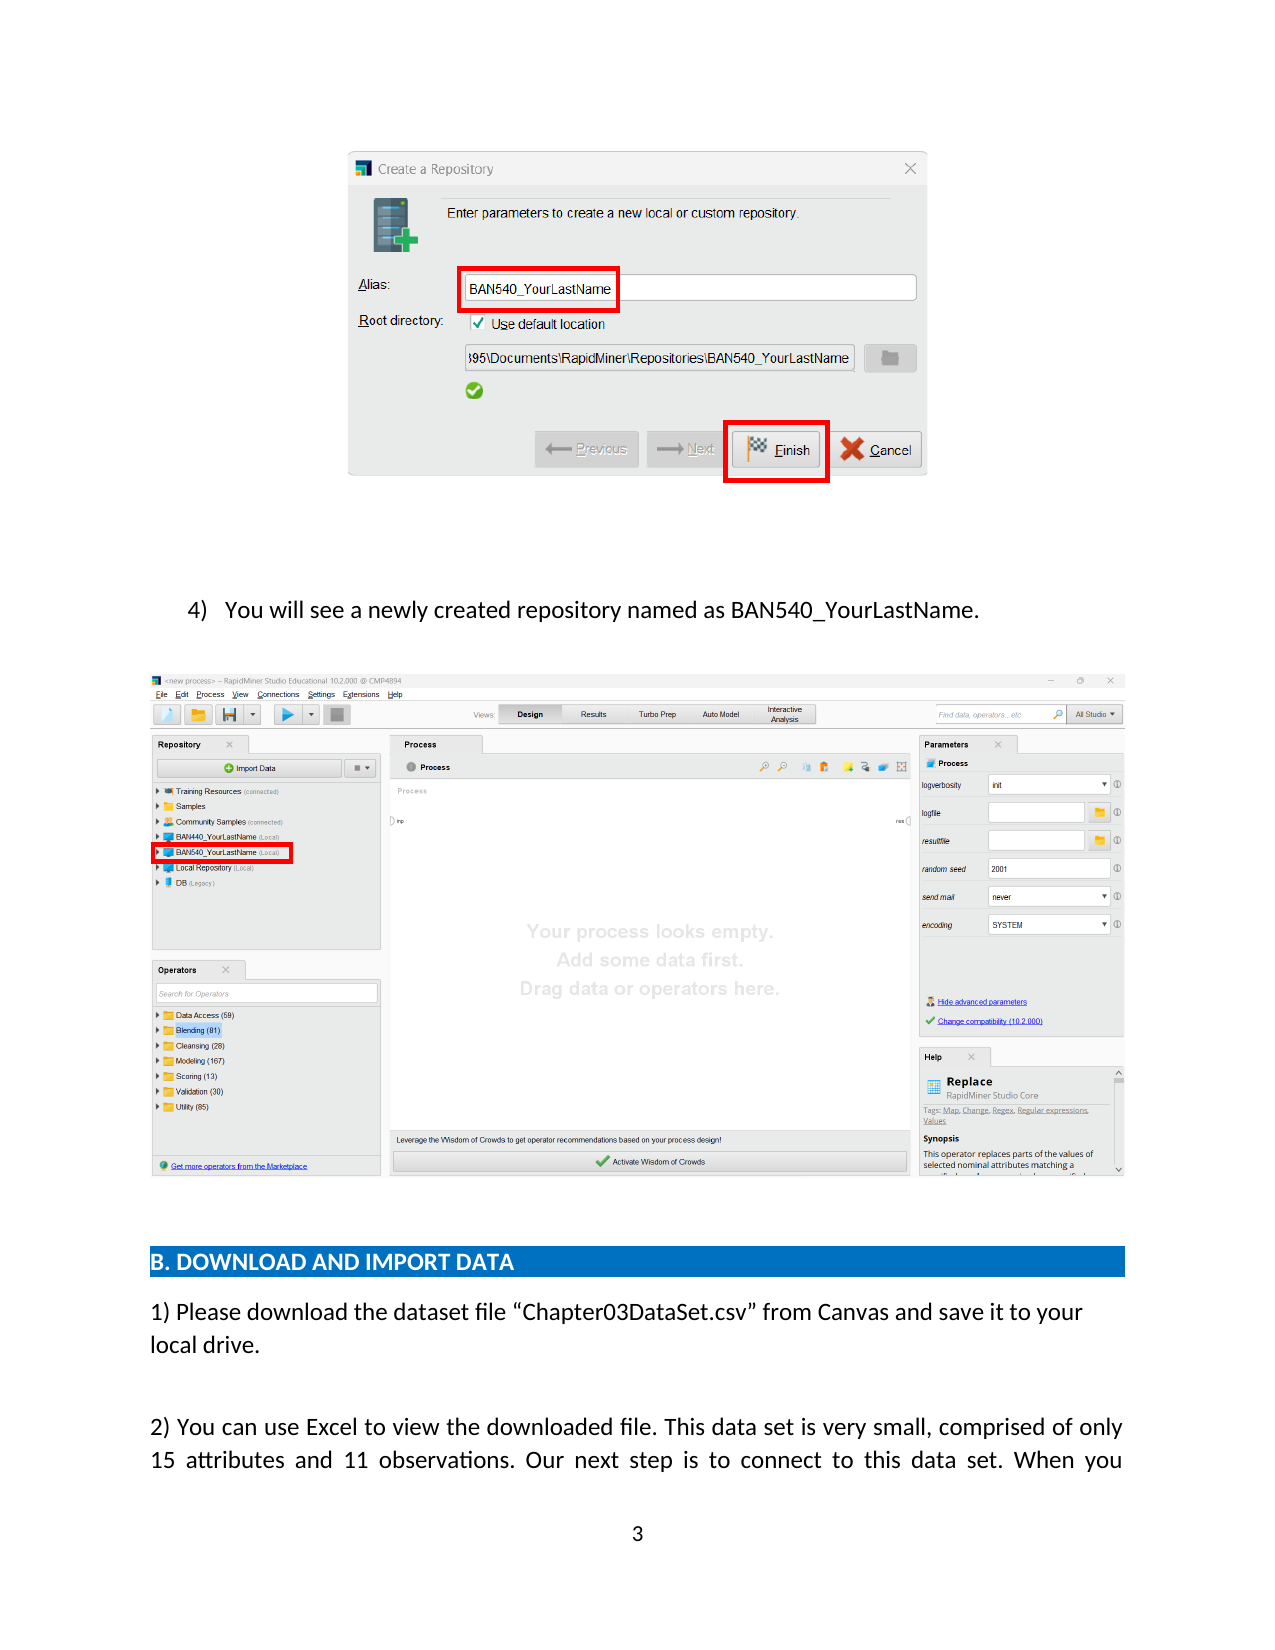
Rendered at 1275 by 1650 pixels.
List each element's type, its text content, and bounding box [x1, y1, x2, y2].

list You will see a newly created repository named as BAN540_YourLastName. [187, 594, 1125, 624]
picture [728, 425, 825, 476]
picture [347, 150, 928, 476]
picture [150, 674, 1125, 1178]
text 1) Please download the dataset file “Chapter03DataSet.csv” from Canvas and save it to your local drive. [150, 1296, 1125, 1359]
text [150, 1411, 1125, 1475]
text B. DOWNLOAD AND IMPORT DATA [150, 1246, 1125, 1277]
